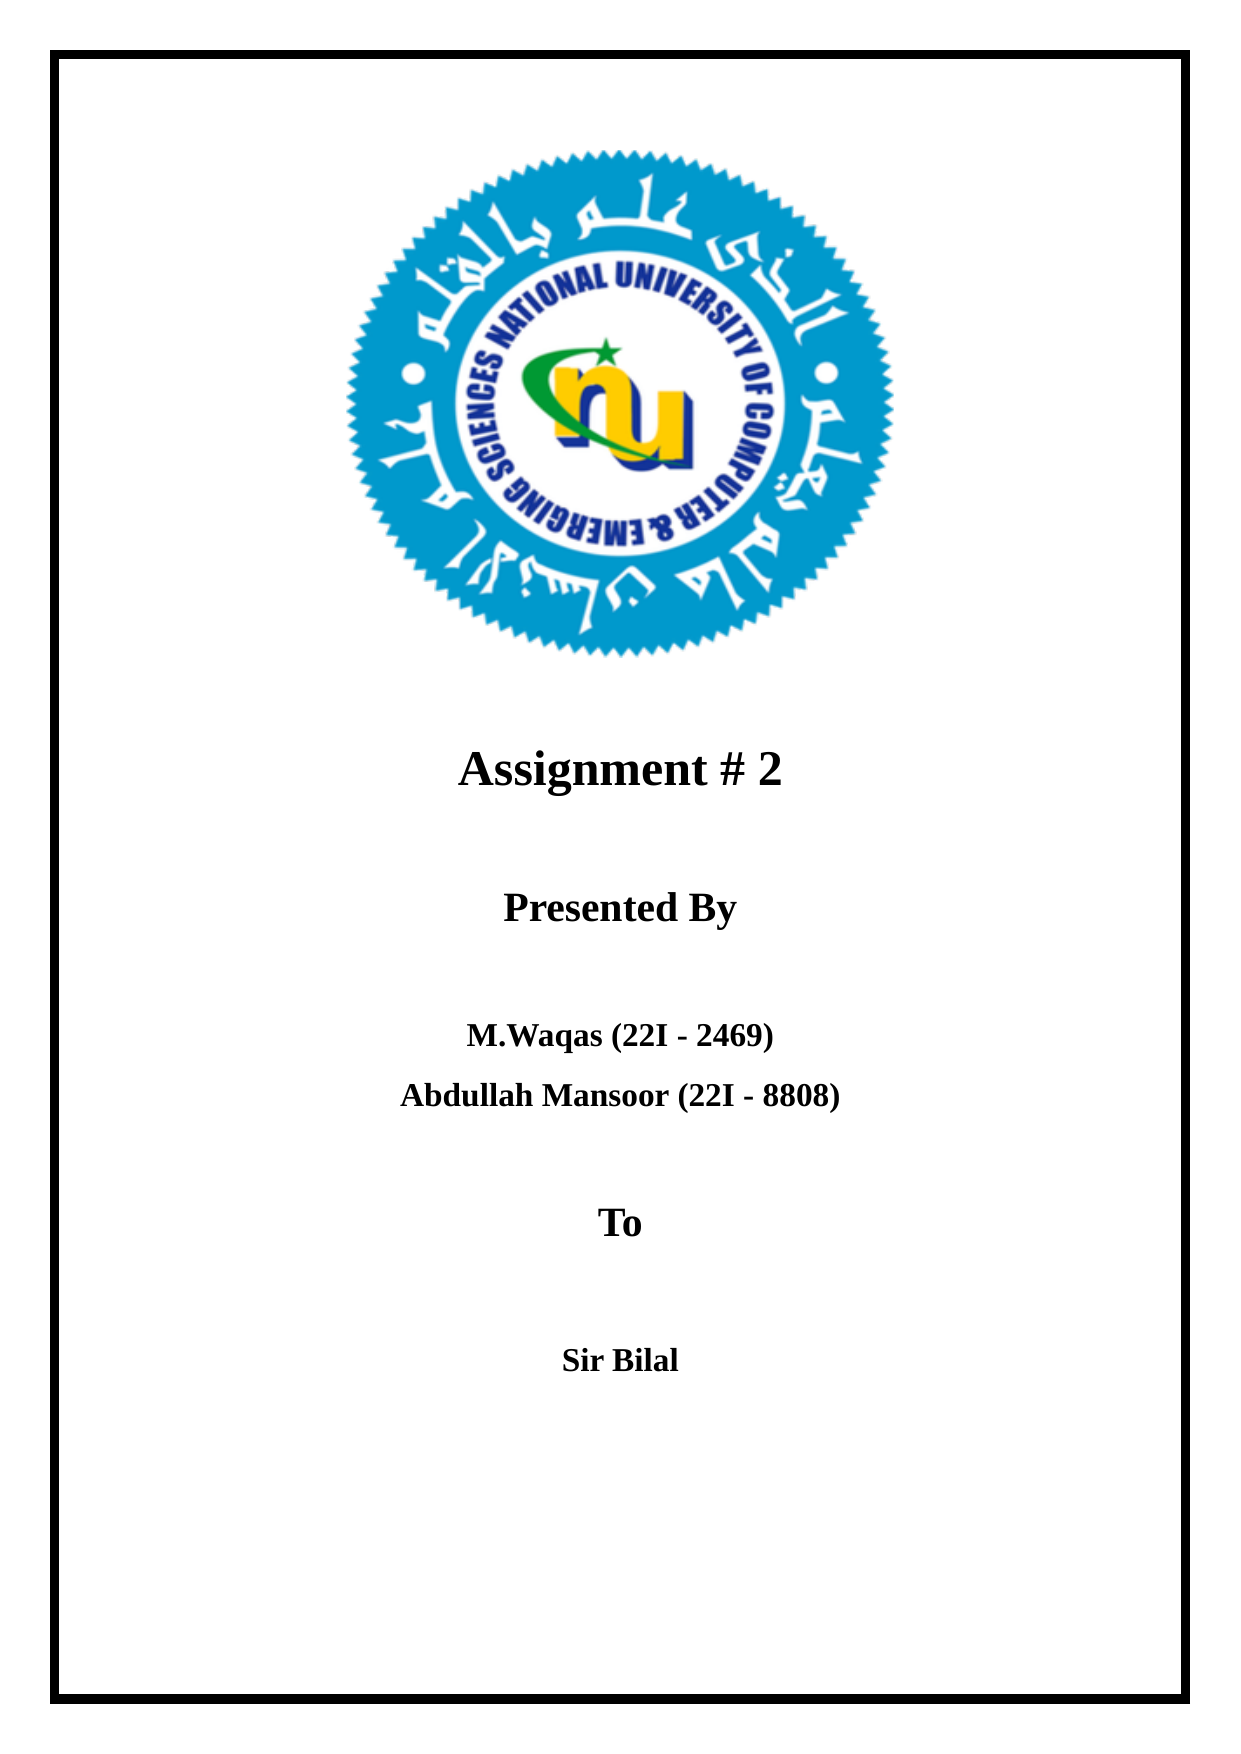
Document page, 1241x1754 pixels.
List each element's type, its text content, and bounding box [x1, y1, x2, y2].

text Abdullah Mansoor (22I - 8808) [150, 1076, 1090, 1114]
text Assignment # 2 [150, 739, 1090, 797]
text Presented By [150, 882, 1090, 930]
text M.Waqas (22I - 2469) [150, 1015, 1090, 1053]
picture [346, 150, 894, 658]
text Sir Bilal [150, 1341, 1090, 1379]
text To [150, 1197, 1090, 1245]
